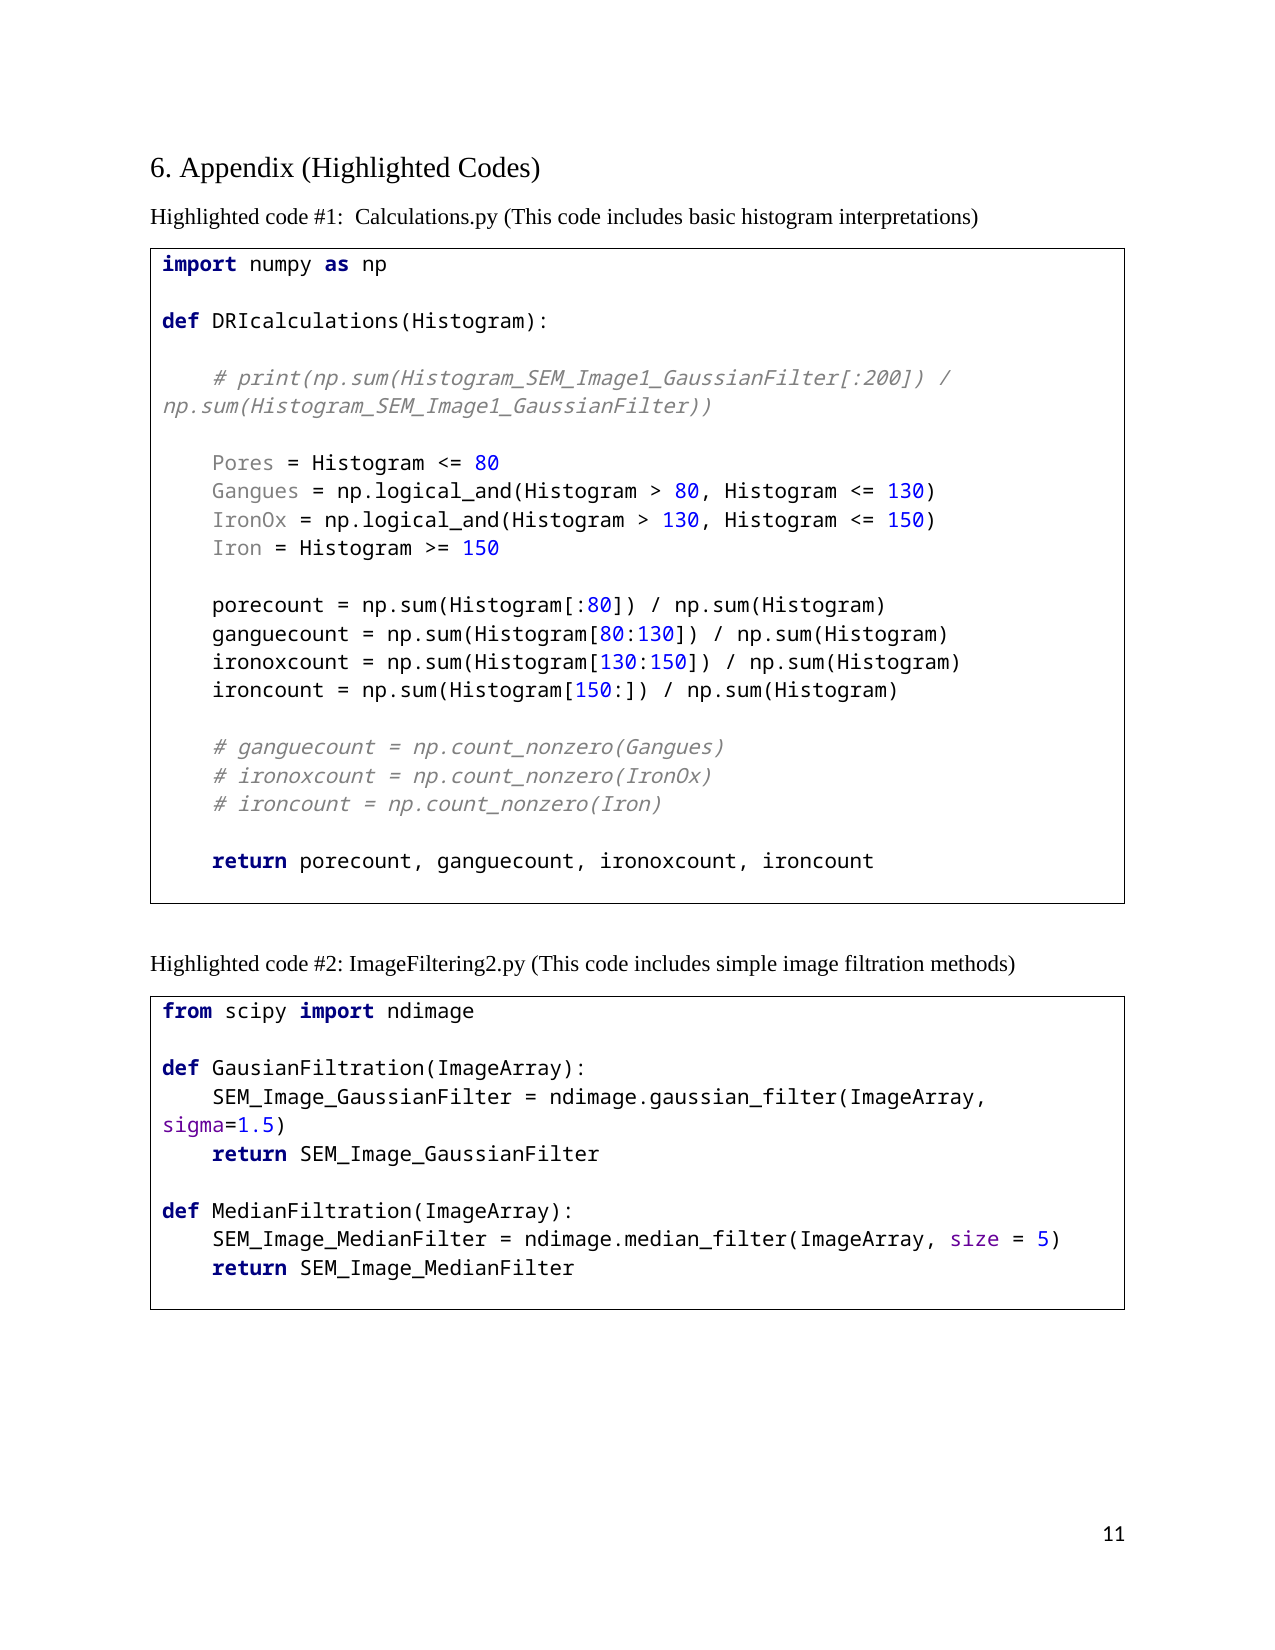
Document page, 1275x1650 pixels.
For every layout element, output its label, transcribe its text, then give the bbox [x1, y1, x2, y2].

table_header import numpy as np def DRIcalculations(Histogram): # print(np.sum(Histogram_SEM_Image1_GaussianFilter[:200]) / np.sum(Histogram_SEM_Image1_GaussianFilter)) Pores = Histogram <= 80 Gangues = np.logical_and(Histogram > 80, Histogram <= 130) IronOx = np.logical_and(Histogram > 130, Histogram <= 150) Iron = Histogram >= 150 porecount = np.sum(Histogram[:80]) / np.sum(Histogram) ganguecount = np.sum(Histogram[80:130]) / np.sum(Histogram) ironoxcount = np.sum(Histogram[130:150]) / np.sum(Histogram) ironcount = np.sum(Histogram[150:]) / np.sum(Histogram) # ganguecount = np.count_nonzero(Gangues) # ironoxcount = np.count_nonzero(IronOx) # ironcount = np.count_nonzero(Iron) return porecount, ganguecount, ironoxcount, ironcount [151, 249, 1124, 903]
text Highlighted code #2: ImageFiltering2.py (This code includes simple image filtration methods) [150, 951, 1125, 977]
text Highlighted code #1: Calculations.py (This code includes basic histogram interpretations) [150, 203, 1125, 229]
table_header from scipy import ndimage def GausianFiltration(ImageArray): SEM_Image_GaussianFilter = ndimage.gaussian_filter(ImageArray, sigma=1.5) return SEM_Image_GaussianFilter def MedianFiltration(ImageArray): SEM_Image_MedianFilter = ndimage.median_filter(ImageArray, size = 5) return SEM_Image_MedianFilter [151, 997, 1124, 1309]
subtitle 6. Appendix (Highlighted Codes) [150, 150, 1125, 183]
